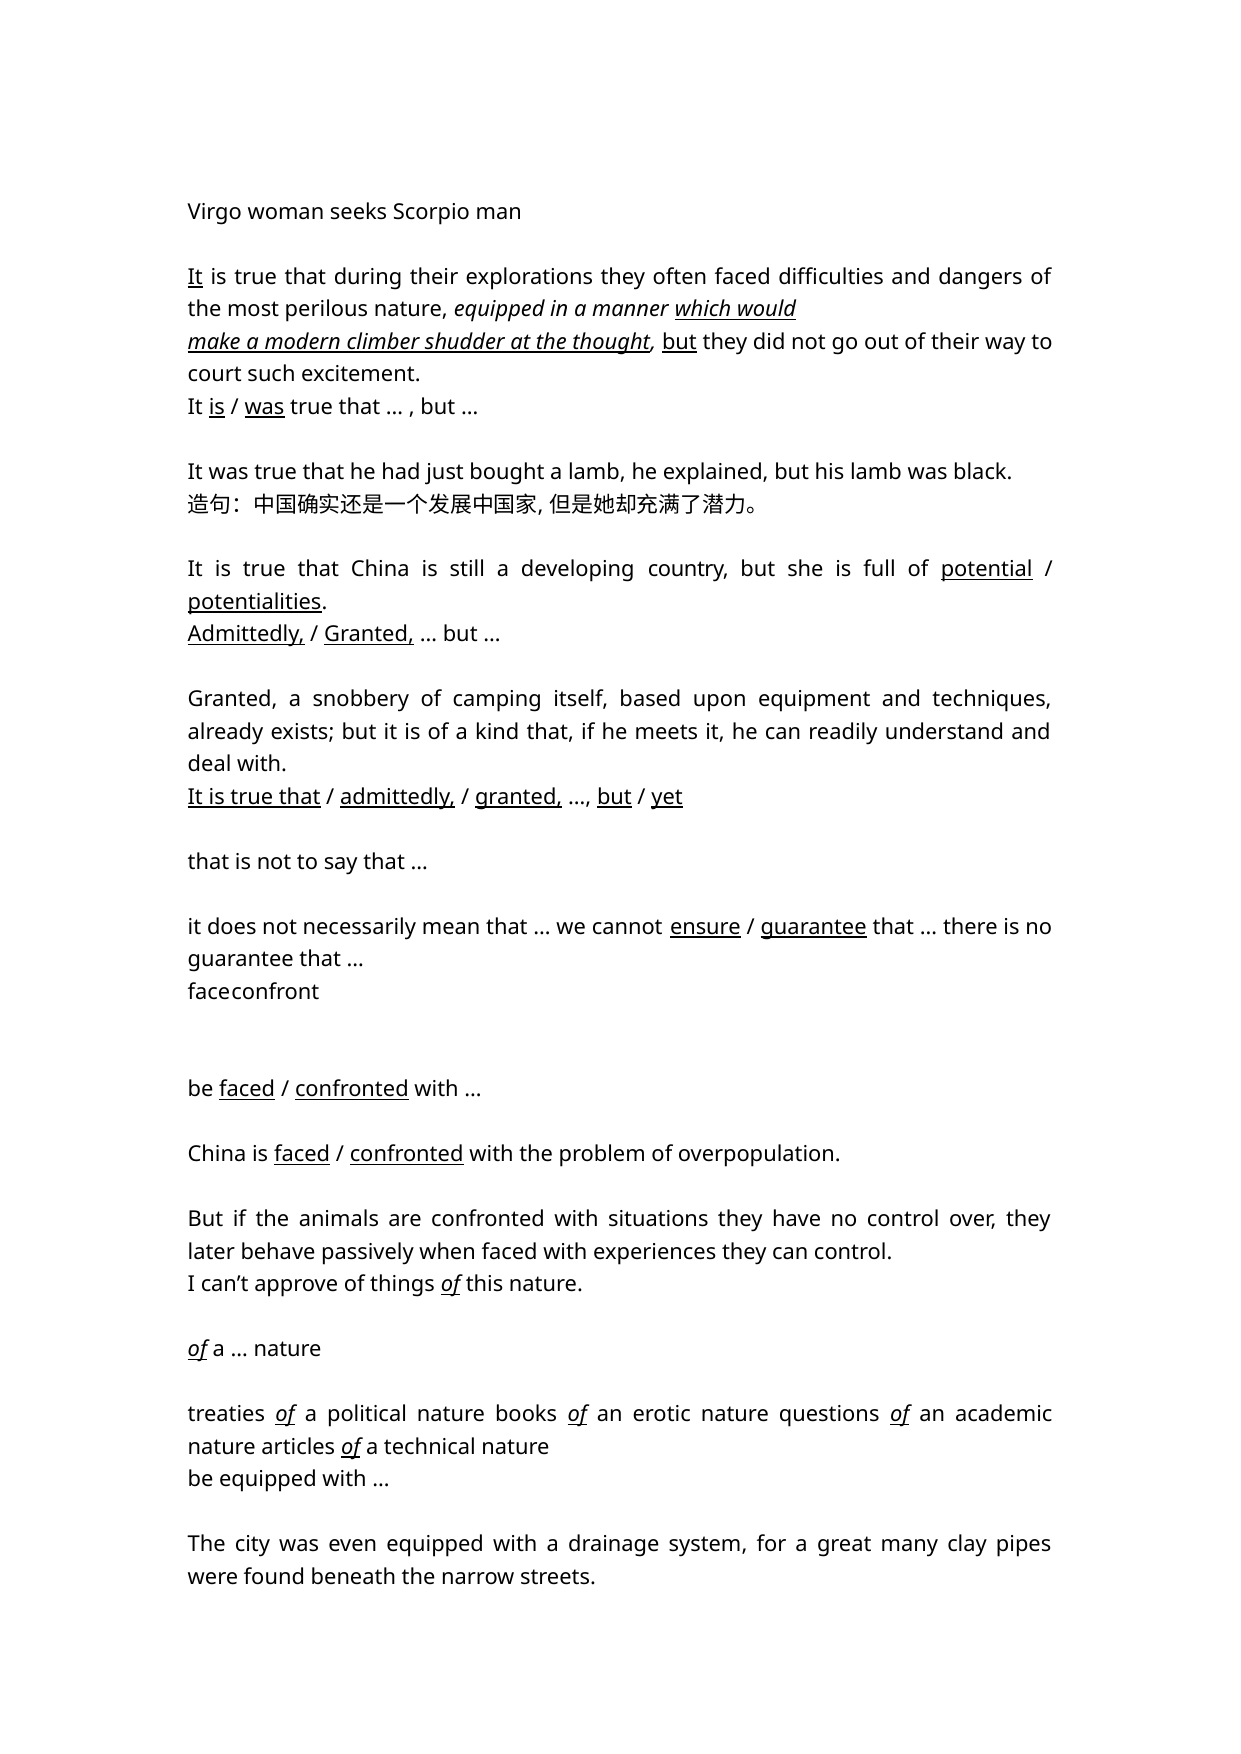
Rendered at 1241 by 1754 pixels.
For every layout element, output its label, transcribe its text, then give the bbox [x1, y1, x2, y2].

text It is true that / admittedly, / granted, …, but / yet [187, 779, 1053, 812]
text be equipped with … [187, 1462, 1053, 1494]
text of a … nature [187, 1332, 1053, 1364]
text It was true that he had just bought a lamb, he explained, but his lamb was black. [187, 454, 1053, 487]
text It is / was true that … , but … [187, 389, 1053, 422]
text It is true that China is still a developing country, but she is full of potential / potentialities. [187, 552, 1053, 617]
text Admittedly, / Granted, … but … [187, 617, 1053, 649]
text that is not to say that … [187, 844, 1053, 877]
text face confront [187, 974, 1053, 1007]
text make a modern climber shudder at the thought, but they did not go out of their way to court such excitement. [187, 324, 1053, 389]
text treaties of a political nature books of an erotic nature questions of an academic nature articles of a technical nature [187, 1397, 1053, 1462]
text it does not necessarily mean that … we cannot ensure / guarantee that … there is no guarantee that … [187, 909, 1053, 974]
text Virgo woman seeks Scorpio man [187, 194, 1053, 227]
text But if the animals are confronted with situations they have no control over, they later behave passively when faced with experiences they can control. [187, 1202, 1053, 1267]
text It is true that during their explorations they often faced difficulties and dangers of the most perilous nature, equipped in a manner which would [187, 259, 1053, 324]
text I can’t approve of things of this nature. [187, 1267, 1053, 1299]
text 造句：中国确实还是一个发展中国家, 但是她却充满了潜力。 [187, 487, 1053, 519]
text be faced / confronted with … [187, 1072, 1053, 1104]
text The city was even equipped with a drainage system, for a great many clay pipes were found beneath the narrow streets. [187, 1527, 1053, 1592]
text Granted, a snobbery of camping itself, based upon equipment and techniques, already exists; but it is of a kind that, if he meets it, he can readily understand and deal with. [187, 682, 1053, 779]
text China is faced / confronted with the problem of overpopulation. [187, 1137, 1053, 1169]
